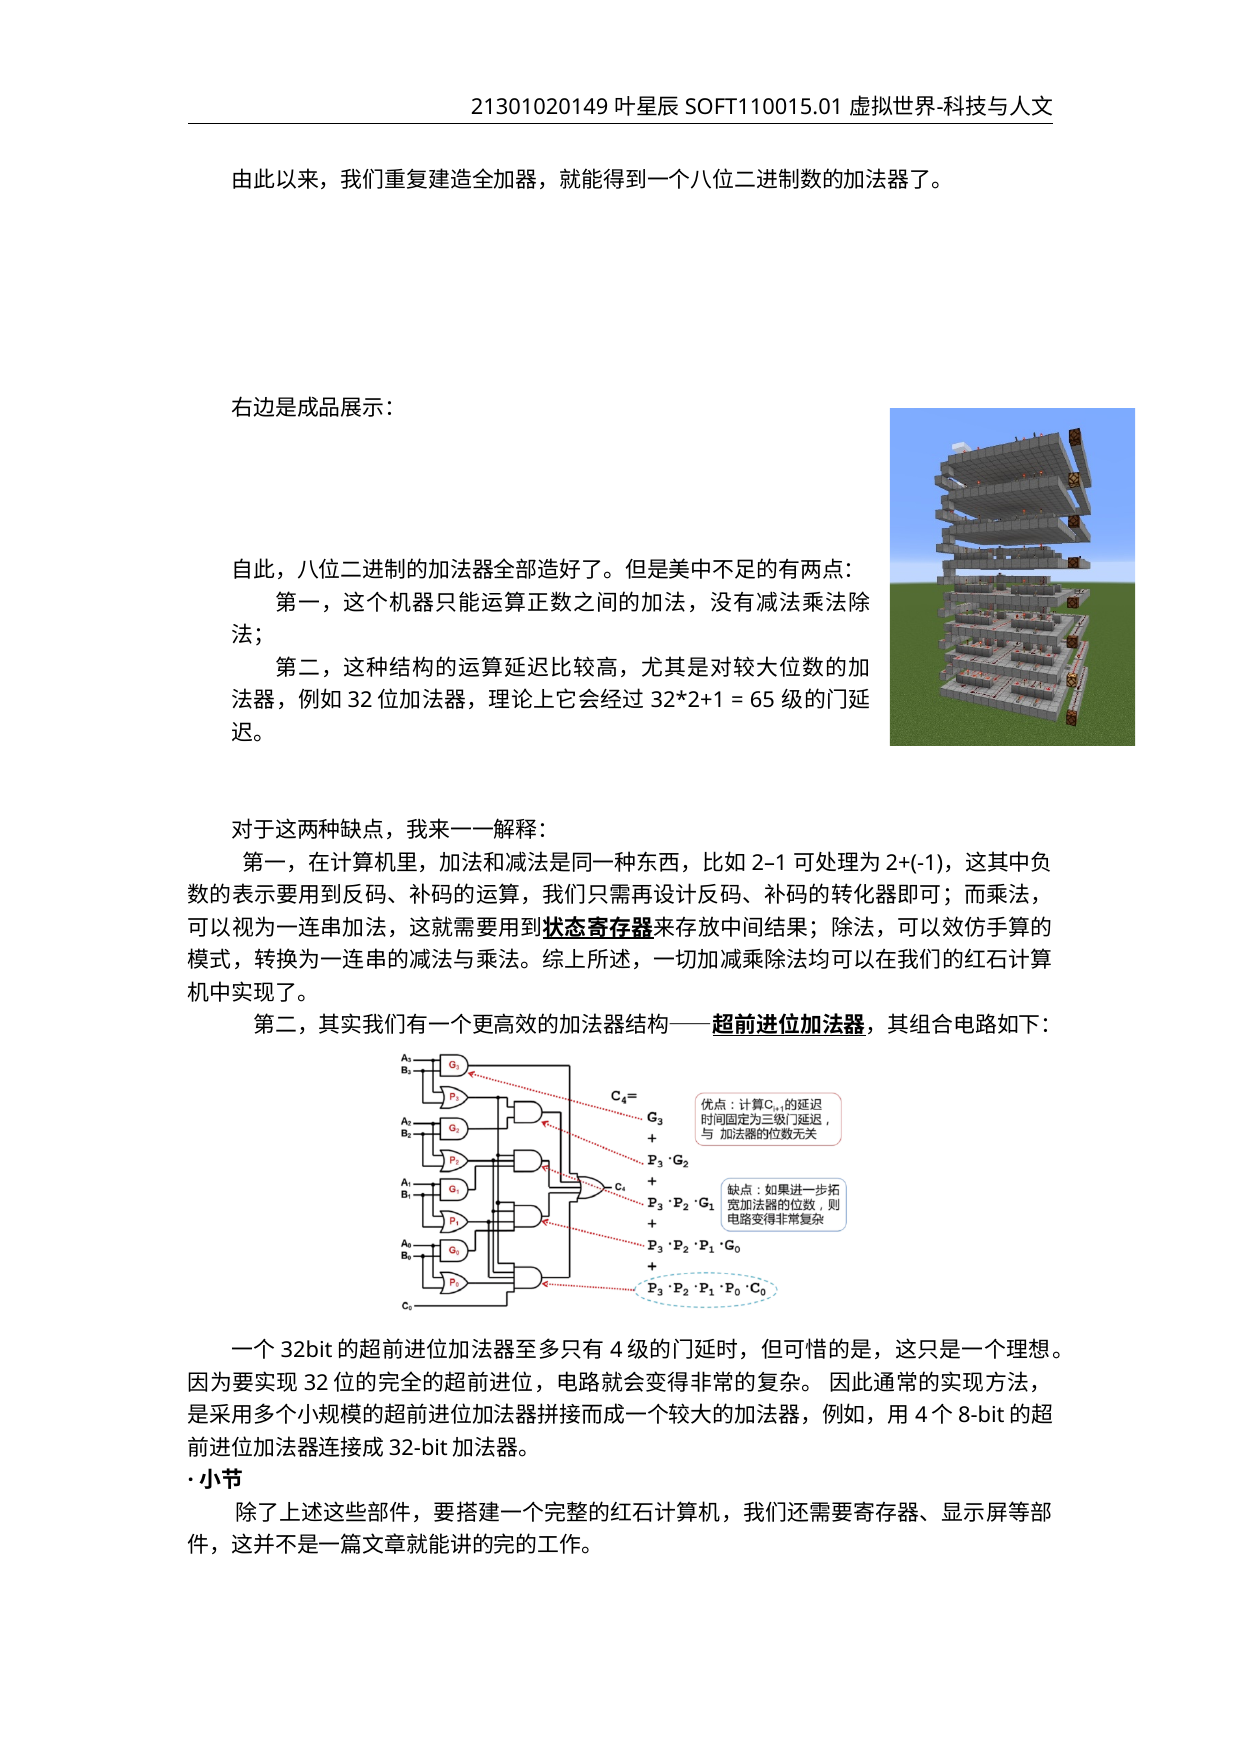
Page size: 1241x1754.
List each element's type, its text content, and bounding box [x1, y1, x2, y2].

text 右边是成品展示： [187, 389, 1053, 422]
text 第二，这种结构的运算延迟比较高，尤其是对较大位数的加法器，例如32位加法器，理论上它会经过32*2+1 = 65 级的门延迟。 [231, 649, 1053, 747]
picture [386, 1042, 852, 1321]
text 自此，八位二进制的加法器全部造好了。但是美中不足的有两点： [187, 552, 888, 584]
text 第一，在计算机里，加法和减法是同一种东西，比如2–1 可处理为2+(-1)，这其中负数的表示要用到反码、补码的运算，我们只需再设计反码、补码的转化器即可；而乘法，可以视为一连串加法，这就需要用到状态寄存器来存放中间结果；除法，可以效仿手算的模式，转换为一连串的减法与乘法。综上所述，一切加减乘除法均可以在我们的红石计算机中实现了。 [187, 844, 1053, 1007]
text 一个32bit的超前进位加法器至多只有4级的门延时，但可惜的是，这只是一个理想。因为要实现32位的完全的超前进位，电路就会变得非常的复杂。 因此通常的实现方法，是采用多个小规模的超前进位加法器拼接而成一个较大的加法器，例如，用4个8-bit的超前进位加法器连接成32-bit加法器。 [187, 1332, 1053, 1462]
text 除了上述这些部件，要搭建一个完整的红石计算机，我们还需要寄存器、显示屏等部件，这并不是一篇文章就能讲的完的工作。 [187, 1494, 1053, 1559]
picture [888, 408, 1136, 743]
text 第二，其实我们有一个更高效的加法器结构——超前进位加法器，其组合电路如下： [187, 1007, 1053, 1039]
text 对于这两种缺点，我来一一解释： [187, 812, 1053, 844]
text 第一，这个机器只能运算正数之间的加法，没有减法乘法除法； [231, 584, 888, 649]
text · 小节 [187, 1462, 1053, 1494]
text 由此以来，我们重复建造全加器，就能得到一个八位二进制数的加法器了。 [187, 162, 1053, 194]
